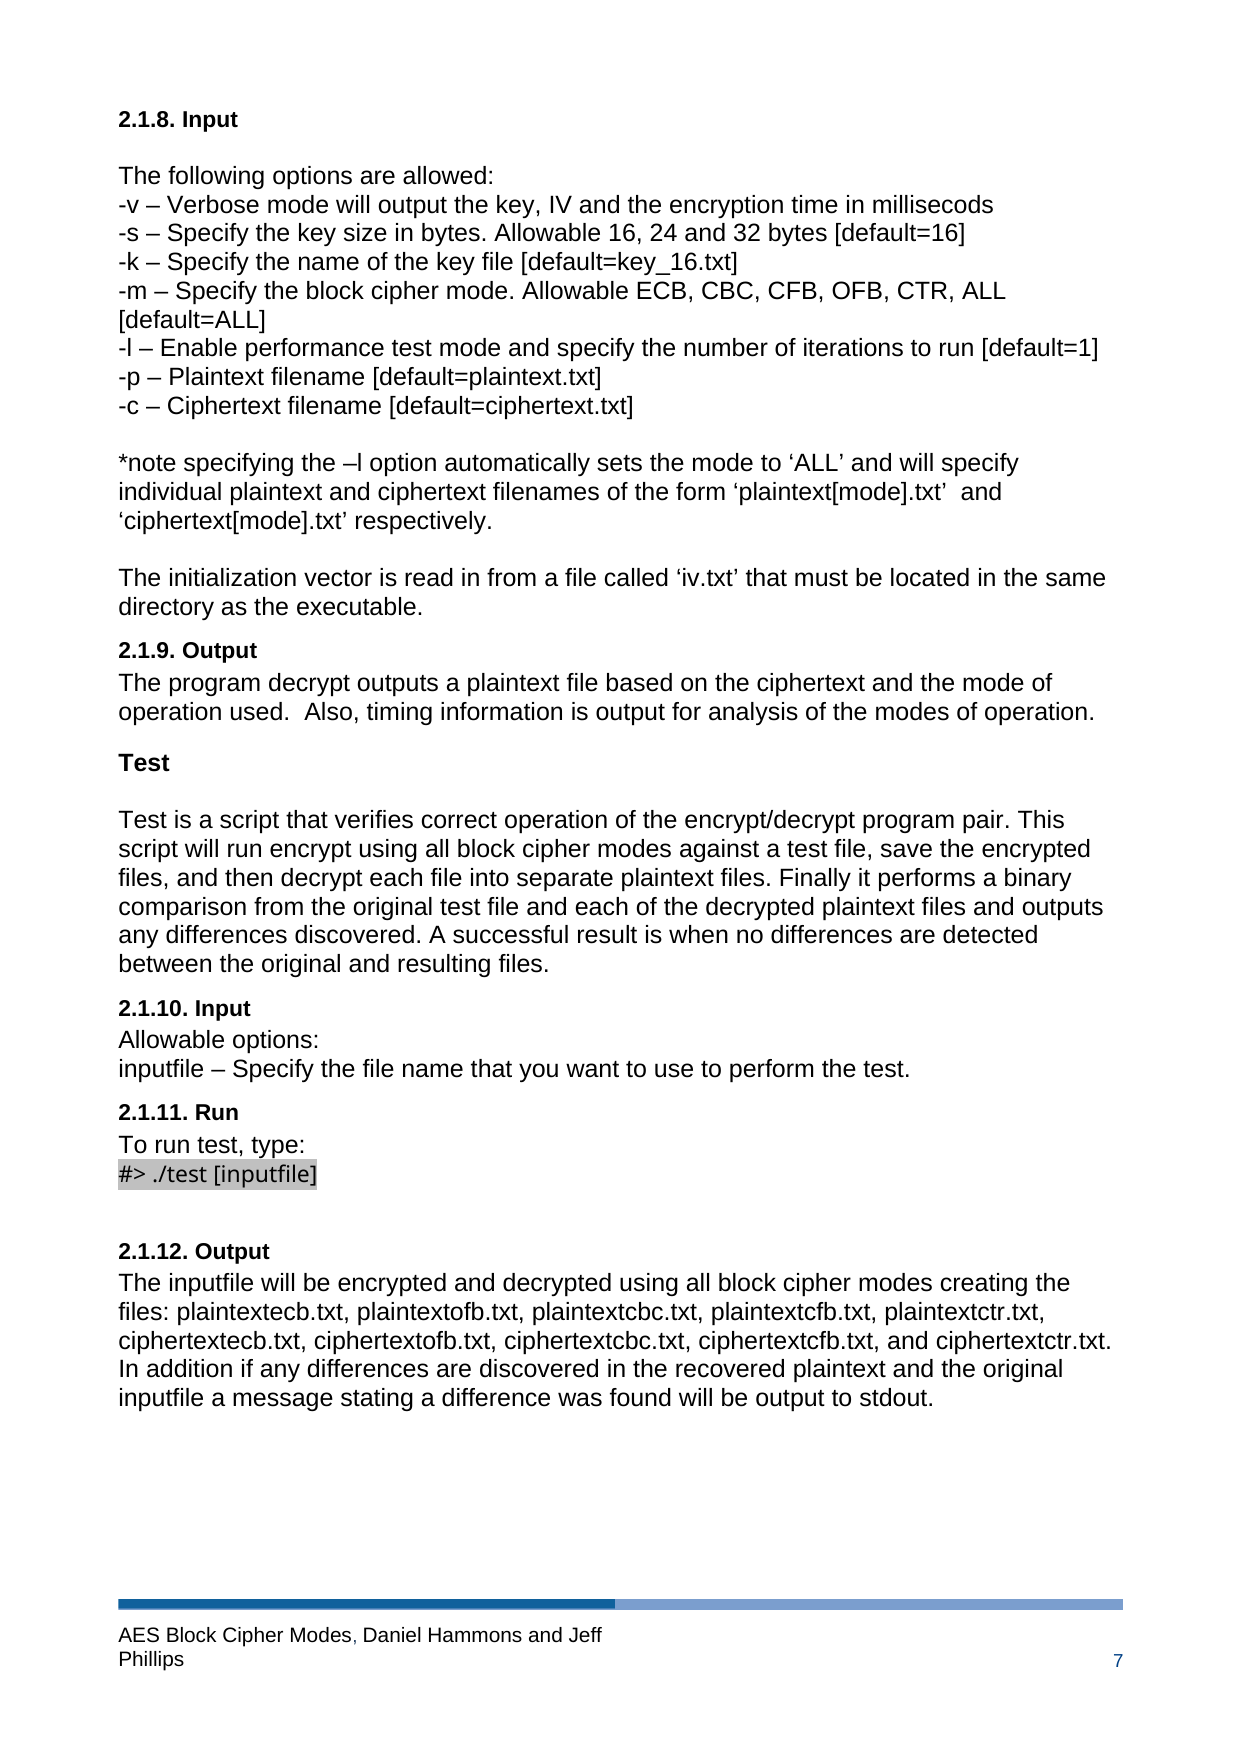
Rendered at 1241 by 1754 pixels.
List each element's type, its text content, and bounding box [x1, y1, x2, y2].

text -p – Plaintext filename [default=plaintext.txt] [118, 362, 1122, 391]
text inputfile – Specify the file name that you want to use to perform the test. [118, 1054, 1122, 1082]
text To run test, type: [118, 1130, 1122, 1158]
text Test is a script that verifies correct operation of the encrypt/decrypt program pair. This script will run encrypt using all block cipher modes against a test file, save the encrypted files, and then decrypt each file into separate plaintext files. Finally it performs a binary comparison from the original test file and each of the decrypted plaintext files and outputs any differences discovered. A successful result is when no differences are detected between the original and resulting files. [118, 805, 1122, 978]
text -c – Ciphertext filename [default=ciphertext.txt] [118, 391, 1122, 419]
text *note specifying the –l option automatically sets the mode to ‘ALL’ and will specify individual plaintext and ciphertext filenames of the form ‘plaintext[mode].txt’ and ‘ciphertext[mode].txt’ respectively. [118, 448, 1122, 534]
text The following options are allowed: [118, 161, 1122, 189]
subtitle Output [118, 637, 1122, 664]
text The program decrypt outputs a plaintext file based on the ciphertext and the mode of operation used. Also, timing information is output for analysis of the modes of operation. [118, 668, 1122, 726]
subtitle Input [118, 106, 1122, 133]
text -m – Specify the block cipher mode. Allowable ECB, CBC, CFB, OFB, CTR, ALL [default=ALL] [118, 276, 1122, 333]
subtitle Test [118, 748, 1122, 777]
picture [118, 1599, 1123, 1610]
subtitle Output [118, 1238, 1122, 1264]
text The initialization vector is read in from a file called ‘iv.txt’ that must be located in the same directory as the executable. [118, 563, 1122, 621]
subtitle Run [118, 1099, 1122, 1126]
text #> ./test [inputfile] [118, 1158, 1122, 1190]
text -s – Specify the key size in bytes. Allowable 16, 24 and 32 bytes [default=16] [118, 218, 1122, 247]
subtitle Input [118, 994, 1122, 1021]
text -k – Specify the name of the key file [default=key_16.txt] [118, 247, 1122, 276]
text The inputfile will be encrypted and decrypted using all block cipher modes creating the files: plaintextecb.txt, plaintextofb.txt, plaintextcbc.txt, plaintextcfb.txt, plaintextctr.txt, ciphertextecb.txt, ciphertextofb.txt, ciphertextcbc.txt, ciphertextcfb.txt, and ciphertextctr.txt. In addition if any differences are discovered in the recovered plaintext and the original inputfile a message stating a difference was found will be output to stdout. [118, 1268, 1122, 1412]
text -l – Enable performance test mode and specify the number of iterations to run [default=1] [118, 333, 1122, 362]
text -v – Verbose mode will output the key, IV and the encryption time in millisecods [118, 189, 1122, 218]
text Allowable options: [118, 1025, 1122, 1054]
